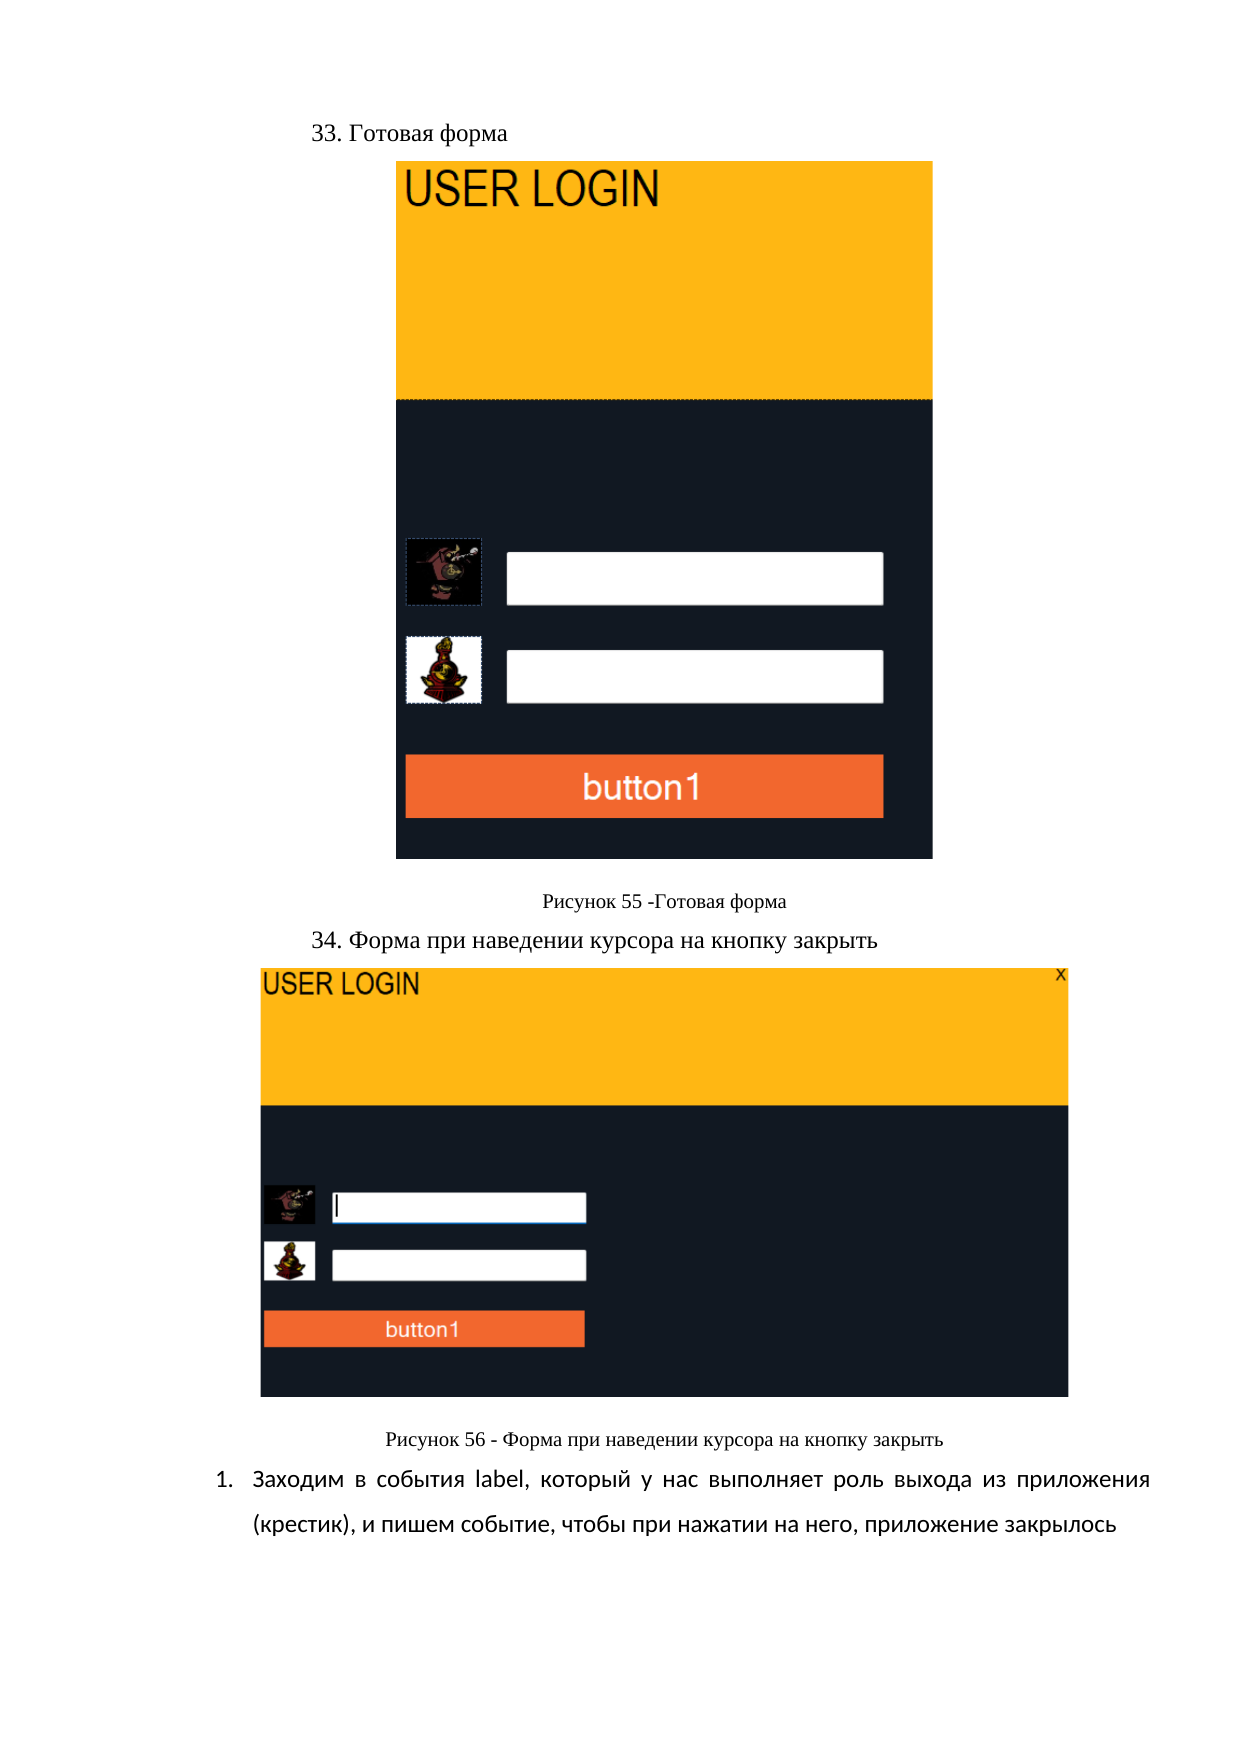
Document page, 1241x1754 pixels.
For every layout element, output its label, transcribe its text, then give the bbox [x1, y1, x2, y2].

picture [396, 161, 933, 859]
picture [260, 968, 1069, 1397]
list Заходим в события label, который у нас выполняет роль выхода из приложения (крестик), и пишем событие, чтобы при нажатии на него, приложение закрылось [215, 1463, 1152, 1539]
text Рисунок 55 -Готовая форма [177, 889, 1152, 913]
list Готовая форма [311, 118, 1152, 147]
text Рисунок 56 - Форма при наведении курсора на кнопку закрыть [177, 1427, 1152, 1451]
list Форма при наведении курсора на кнопку закрыть [311, 925, 1152, 954]
